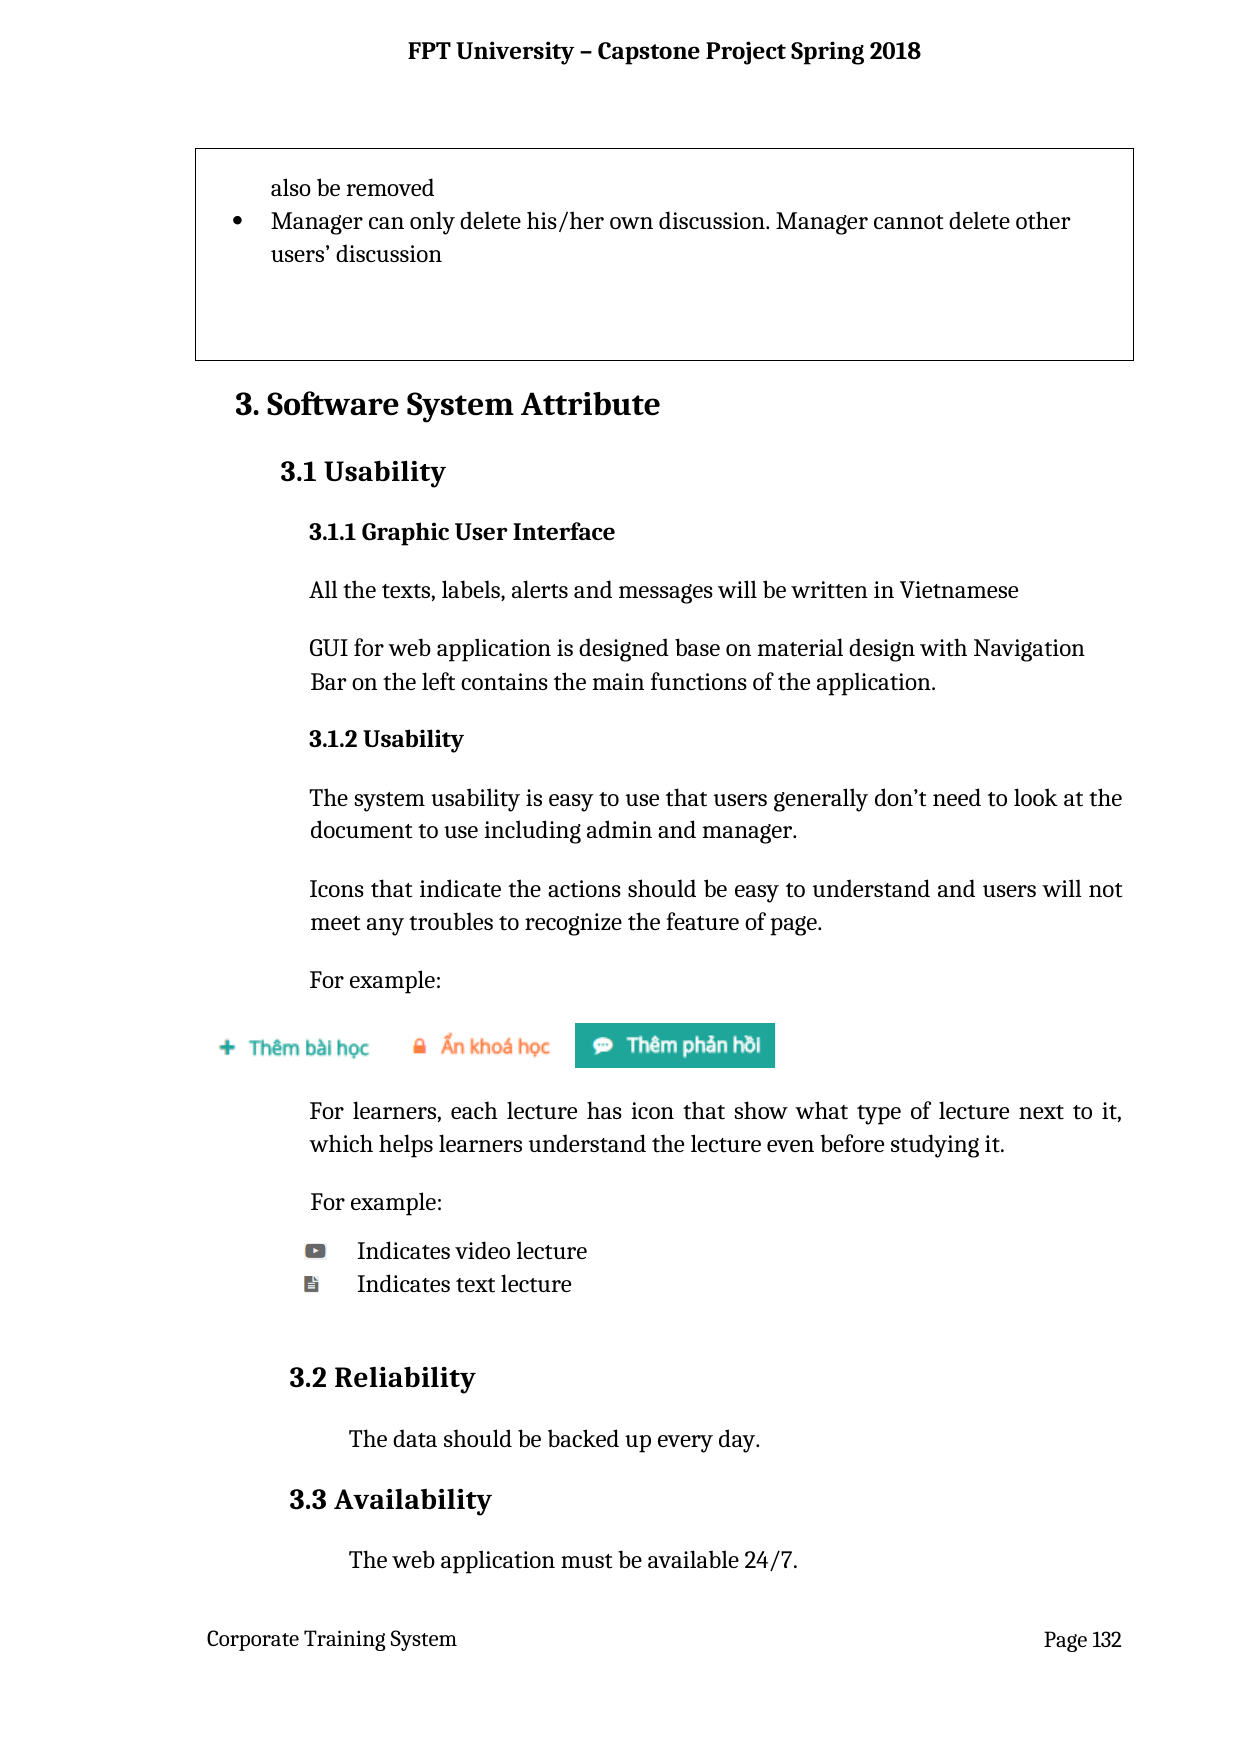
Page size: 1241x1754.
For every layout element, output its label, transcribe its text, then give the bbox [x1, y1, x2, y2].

picture [304, 1243, 327, 1260]
text All the texts, labels, alerts and messages will be written in Vietnamese [309, 576, 1124, 605]
picture [575, 1023, 775, 1068]
text The data should be backed up every day. [216, 1425, 1124, 1454]
picture [304, 1276, 319, 1293]
text 3.1.2 Usability [309, 725, 1124, 754]
text 3.1.1 Graphic User Interface [309, 518, 1124, 547]
list Indicates video lecture [216, 1237, 1124, 1266]
text For example: [282, 1188, 1124, 1216]
list Indicates text lecture [216, 1270, 1124, 1299]
text For learners, each lecture has icon that show what type of lecture next to it, which helps learners understand the lecture even before studying it. [309, 1097, 1124, 1158]
text The system usability is easy to use that users generally don’t need to look at the document to use including admin and manager. [309, 783, 1124, 845]
text 3.1 Usability [281, 455, 1124, 488]
text 3. Software System Attribute [235, 386, 1124, 424]
text 3.3 Availability [216, 1483, 1124, 1516]
picture [206, 1031, 385, 1068]
text The web application must be available 24/7. [216, 1546, 1124, 1575]
text Icons that indicate the actions should be easy to understand and users will not meet any troubles to recognize the feature of page. [309, 874, 1124, 936]
picture [401, 1028, 564, 1068]
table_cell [196, 149, 1133, 360]
text GUI for web application is designed base on material design with Navigation Bar on the left contains the main functions of the application. [309, 634, 1124, 696]
text 3.2 Reliability [216, 1361, 1124, 1395]
text For example: [309, 966, 1124, 994]
